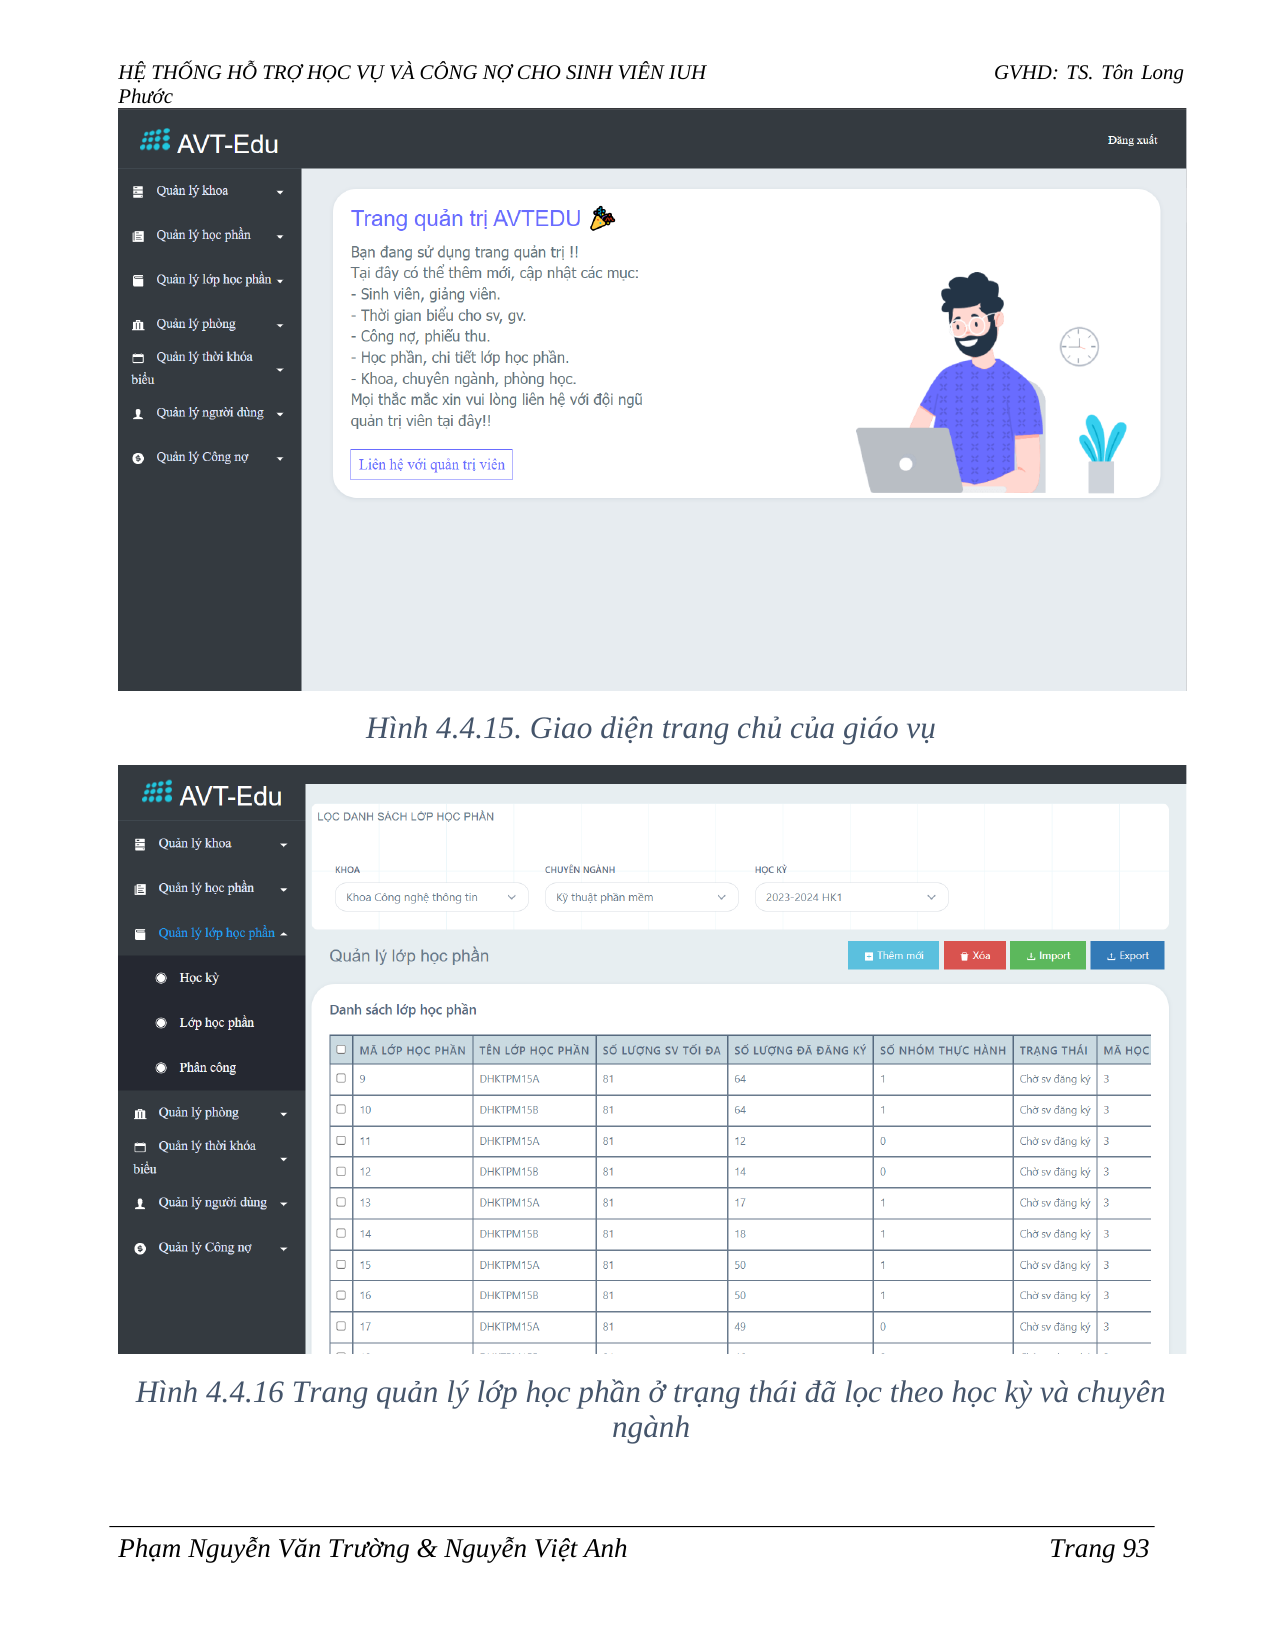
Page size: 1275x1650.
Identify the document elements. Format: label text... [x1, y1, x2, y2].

text Hình 4.4.15. Giao diện trang chủ của giáo vụ [118, 709, 1186, 745]
text Hình 4.4.16 Trang quản lý lớp học phần ở trạng thái đã lọc theo học kỳ và chuyên ngành [118, 1373, 1186, 1445]
picture [118, 765, 1187, 1354]
picture [118, 108, 1187, 691]
